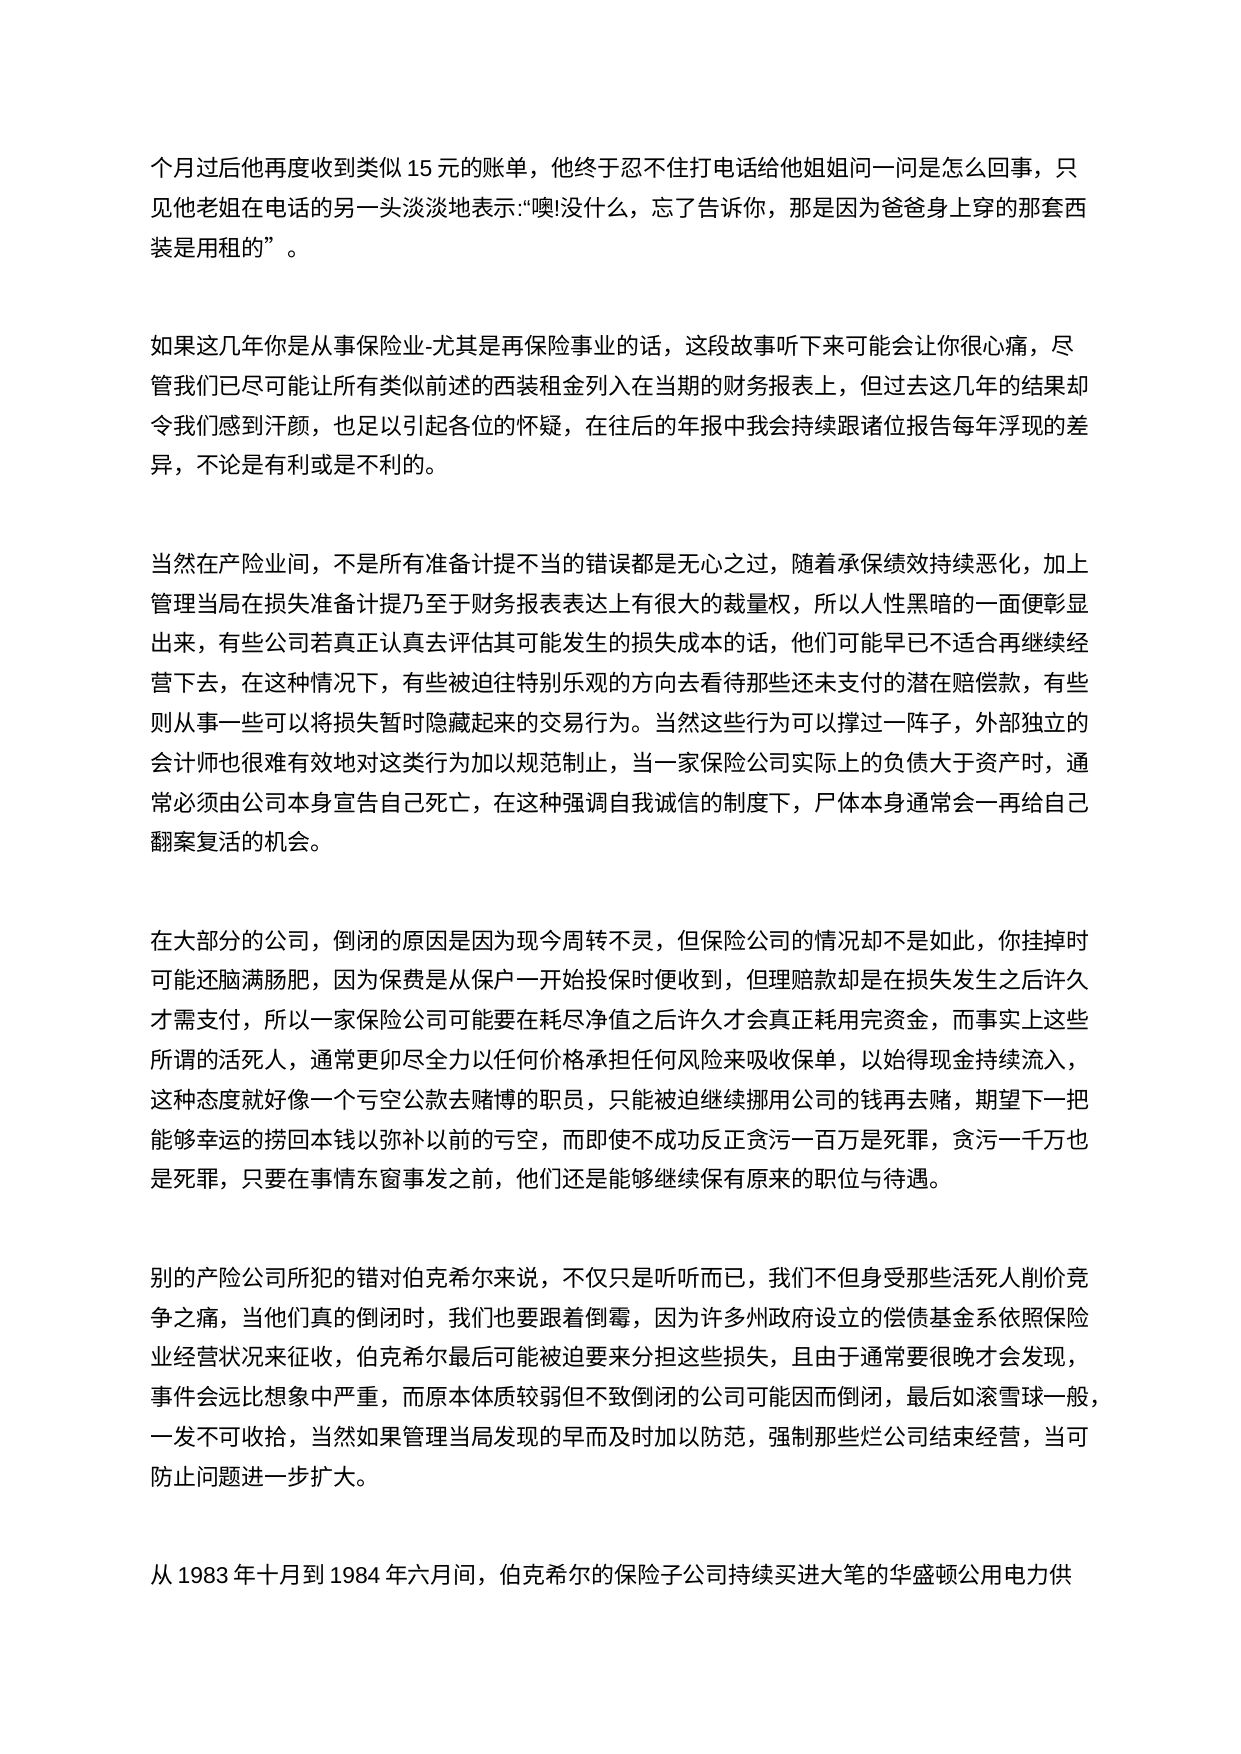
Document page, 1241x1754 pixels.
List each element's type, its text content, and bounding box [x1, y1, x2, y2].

text 如果这几年你是从事保险业-尤其是再保险事业的话，这段故事听下来可能会让你很心痛，尽管我们已尽可能让所有类似前述的西装租金列入在当期的财务报表上，但过去这几年的结果却令我们感到汗颜，也足以引起各位的怀疑，在往后的年报中我会持续跟诸位报告每年浮现的差异，不论是有利或是不利的。 [150, 328, 1090, 481]
text 别的产险公司所犯的错对伯克希尔来说，不仅只是听听而已，我们不但身受那些活死人削价竞争之痛，当他们真的倒闭时，我们也要跟着倒霉，因为许多州政府设立的偿债基金系依照保险业经营状况来征收，伯克希尔最后可能被迫要来分担这些损失，且由于通常要很晚才会发现，事件会远比想象中严重，而原本体质较弱但不致倒闭的公司可能因而倒闭，最后如滚雪球一般，一发不可收拾，当然如果管理当局发现的早而及时加以防范，强制那些烂公司结束经营，当可防止问题进一步扩大。 [150, 1259, 1090, 1492]
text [150, 150, 1090, 263]
text 当然在产险业间，不是所有准备计提不当的错误都是无心之过，随着承保绩效持续恶化，加上管理当局在损失准备计提乃至于财务报表表达上有很大的裁量权，所以人性黑暗的一面便彰显出来，有些公司若真正认真去评估其可能发生的损失成本的话，他们可能早已不适合再继续经营下去，在这种情况下，有些被迫往特别乐观的方向去看待那些还未支付的潜在赔偿款，有些则从事一些可以将损失暂时隐藏起来的交易行为。当然这些行为可以撑过一阵子，外部独立的会计师也很难有效地对这类行为加以规范制止，当一家保险公司实际上的负债大于资产时，通常必须由公司本身宣告自己死亡，在这种强调自我诚信的制度下，尸体本身通常会一再给自己翻案复活的机会。 [150, 546, 1090, 857]
text 在大部分的公司，倒闭的原因是因为现今周转不灵，但保险公司的情况却不是如此，你挂掉时可能还脑满肠肥，因为保费是从保户一开始投保时便收到，但理赔款却是在损失发生之后许久才需支付，所以一家保险公司可能要在耗尽净值之后许久才会真正耗用完资金，而事实上这些所谓的活死人，通常更卯尽全力以任何价格承担任何风险来吸收保单，以始得现金持续流入，这种态度就好像一个亏空公款去赌博的职员，只能被迫继续挪用公司的钱再去赌，期望下一把能够幸运的捞回本钱以弥补以前的亏空，而即使不成功反正贪污一百万是死罪，贪污一千万也是死罪，只要在事情东窗事发之前，他们还是能够继续保有原来的职位与待遇。 [150, 922, 1090, 1194]
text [150, 1557, 1090, 1590]
